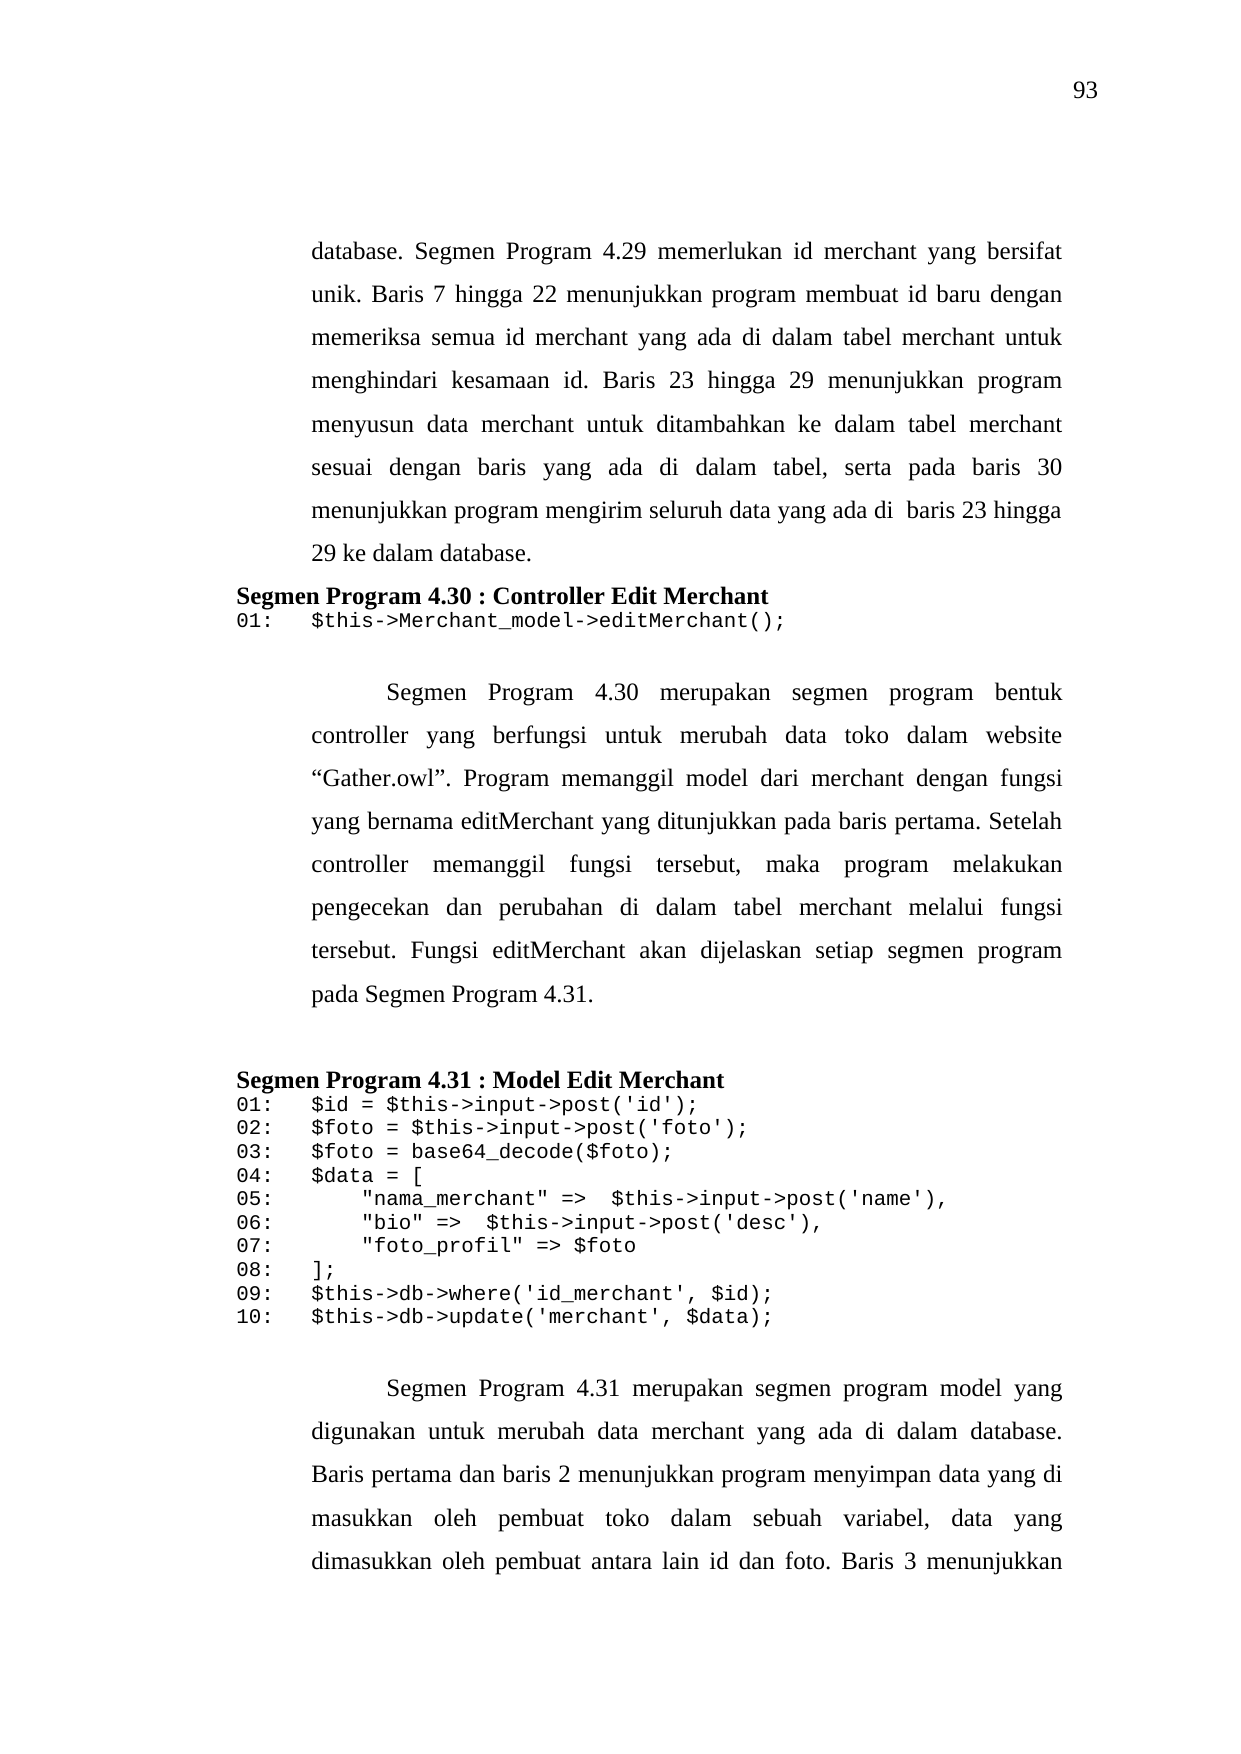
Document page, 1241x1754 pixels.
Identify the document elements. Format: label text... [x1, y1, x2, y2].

text Segmen Program 4.30 : Controller Edit Merchant [236, 581, 1063, 610]
list "foto_profil" => $foto [236, 1236, 1063, 1259]
list ]; [236, 1259, 1063, 1283]
list "bio" => $this->input->post('desc'), [236, 1212, 1063, 1236]
text Segmen Program 4.30 merupakan segmen program bentuk controller yang berfungsi untuk merubah data toko dalam website “Gather.owl”. Program memanggil model dari merchant dengan fungsi yang bernama editMerchant yang ditunjukkan pada baris pertama. Setelah controller memanggil fungsi tersebut, maka program melakukan pengecekan dan perubahan di dalam tabel merchant melalui fungsi tersebut. Fungsi editMerchant akan dijelaskan setiap segmen program pada Segmen Program 4.31. [311, 677, 1063, 1007]
list $this->db->where('id_merchant', $id); [236, 1283, 1063, 1306]
list "nama_merchant" => $this->input->post('name'), [236, 1188, 1063, 1212]
list $data = [ [236, 1164, 1063, 1188]
list $this->Merchant_model->editMerchant(); [236, 610, 1063, 634]
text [311, 1373, 1063, 1574]
list $this->db->update('merchant', $data); [236, 1306, 1063, 1330]
text Segmen Program 4.31 : Model Edit Merchant [236, 1065, 1063, 1094]
list $foto = base64_decode($foto); [236, 1141, 1063, 1164]
list $foto = $this->input->post('foto'); [236, 1117, 1063, 1141]
list $id = $this->input->post('id'); [236, 1094, 1063, 1117]
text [311, 236, 1063, 567]
